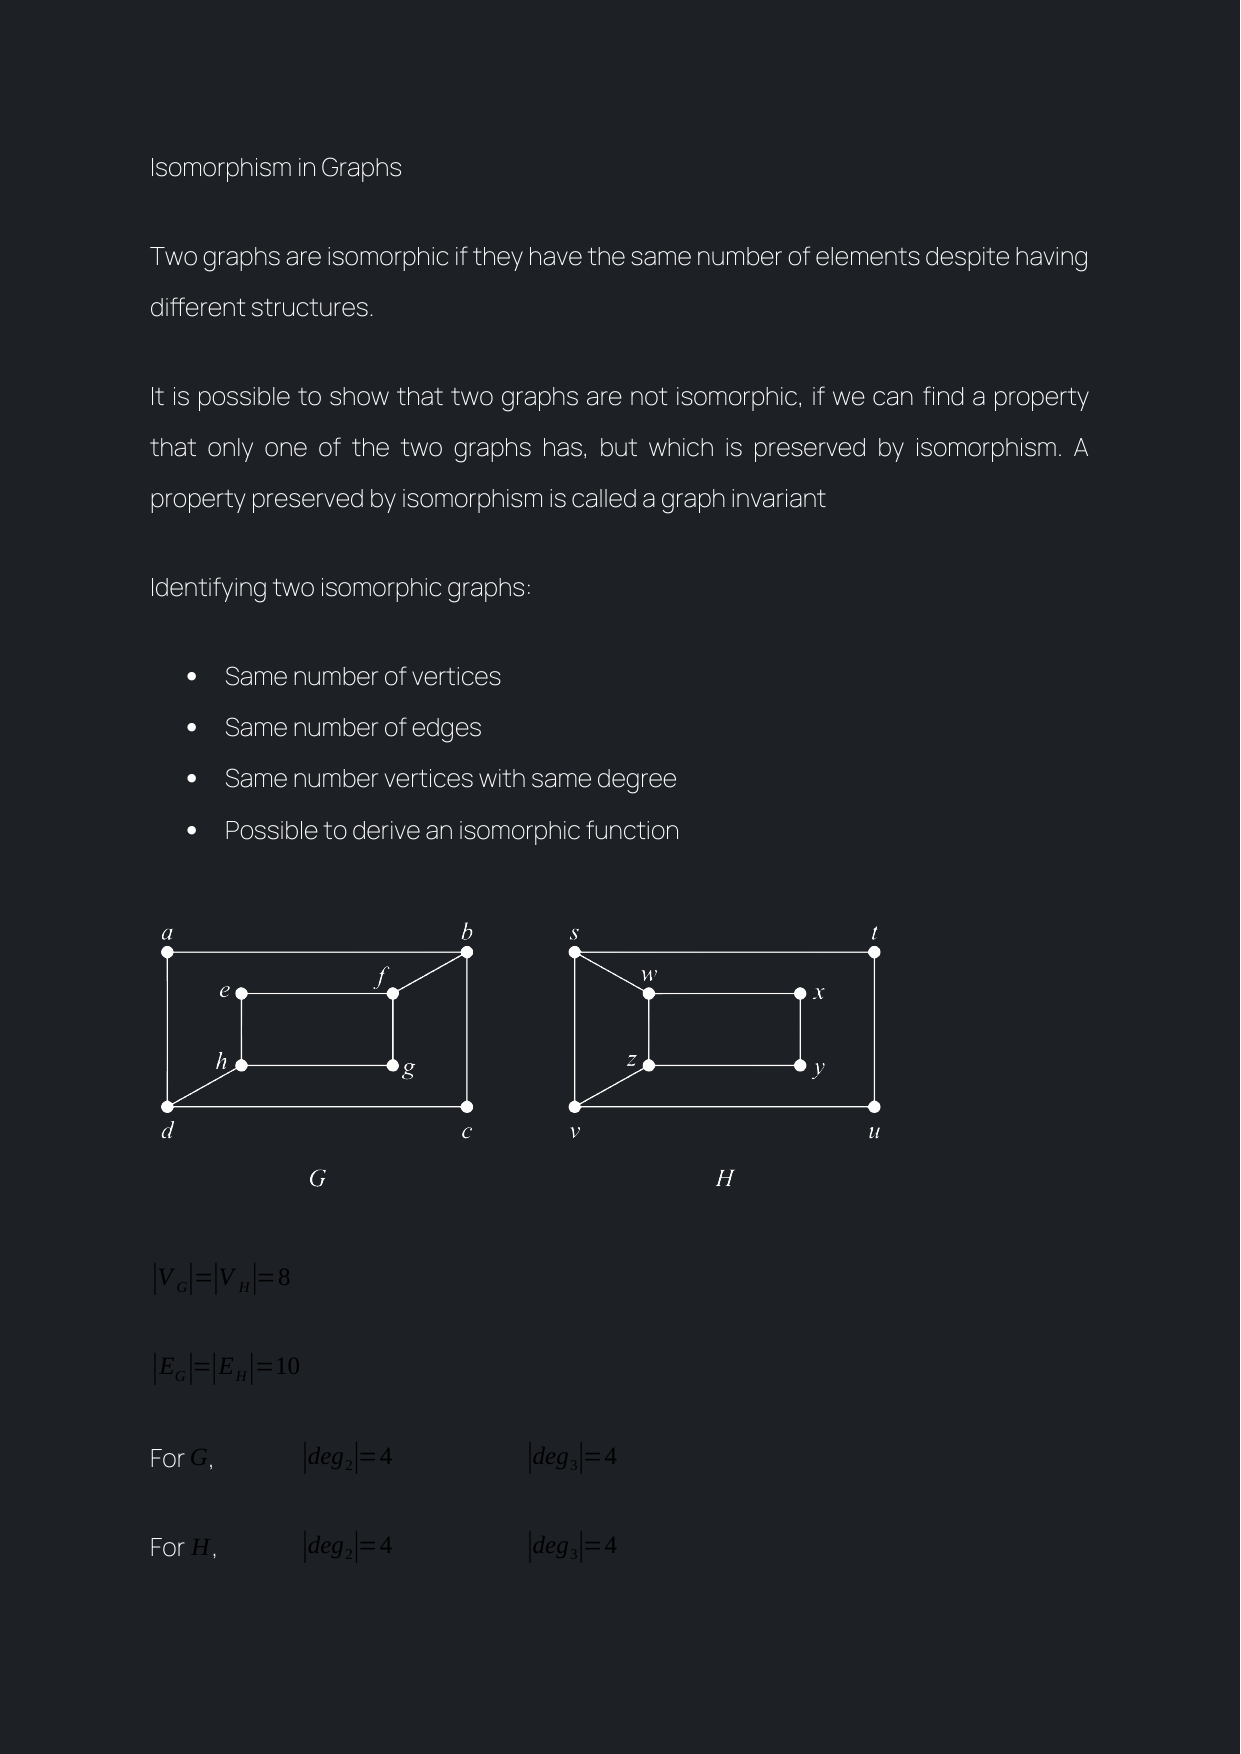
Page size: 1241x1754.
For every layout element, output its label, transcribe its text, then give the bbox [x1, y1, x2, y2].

picture [150, 901, 907, 1208]
list Same number of vertices [187, 659, 1090, 693]
list Same number vertices with same degree [187, 761, 1090, 795]
text It is possible to show that two graphs are not isomorphic, if we can find a property that only one of the two graphs has, but which is preserved by isomorphism. A property preserved by isomorphism is called a graph invariant [150, 379, 1090, 515]
text For , [150, 1441, 1090, 1475]
text For , [150, 1530, 1090, 1564]
list Same number of edges [187, 710, 1090, 744]
text Two graphs are isomorphic if they have the same number of elements despite having different structures. [150, 239, 1090, 324]
text Identifying two isomorphic graphs: [150, 570, 1090, 604]
subtitle Isomorphism in Graphs [150, 150, 1090, 184]
list Possible to derive an isomorphic function [187, 812, 1090, 847]
